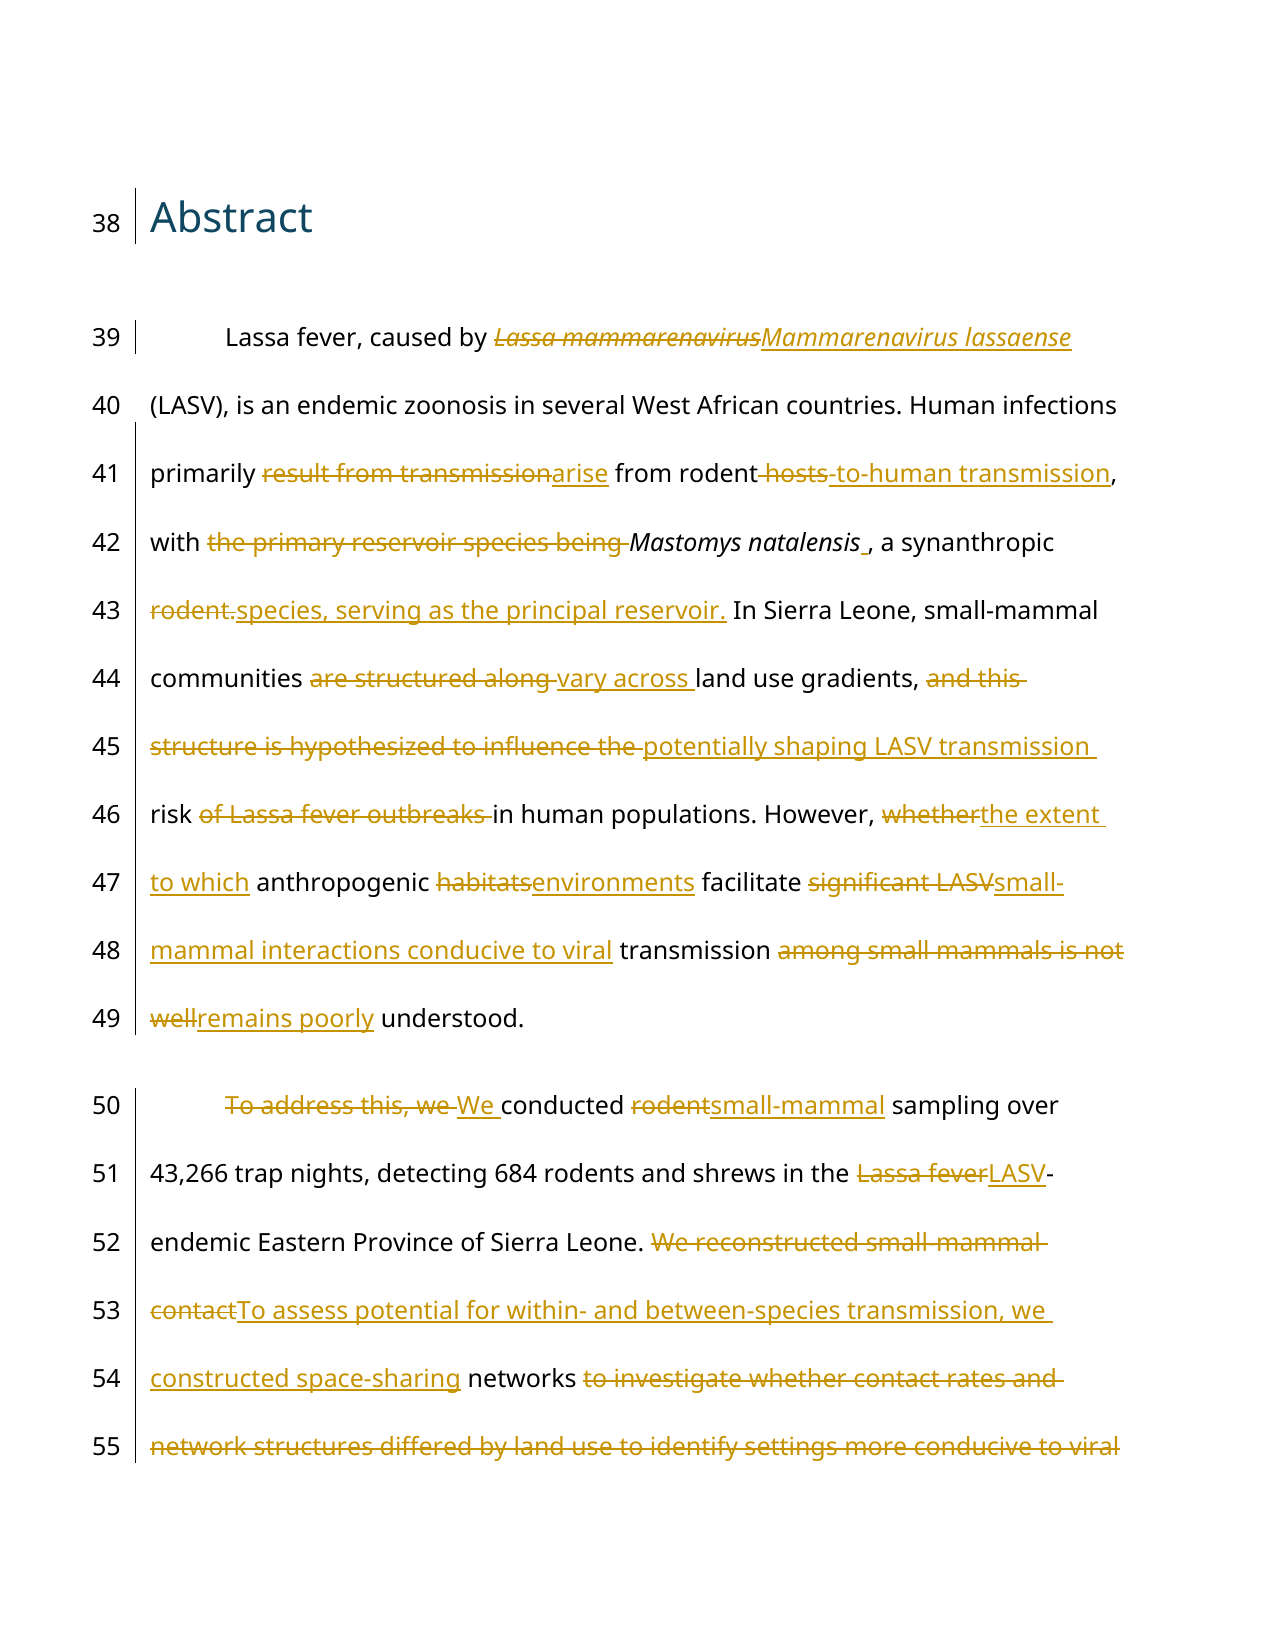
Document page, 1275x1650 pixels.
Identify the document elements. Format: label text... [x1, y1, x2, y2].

subtitle Abstract [150, 187, 1125, 244]
text Lassa fever, caused by (LASV), is an endemic zoonosis in several West African countries. Human infections primarily from rodent, with Mastomys natalensis, a synanthropic In Sierra Leone, small-mammal communities land use gradients, risk in human populations. However, anthropogenic facilitate transmission understood. [150, 320, 1125, 1035]
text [150, 1088, 1125, 1463]
